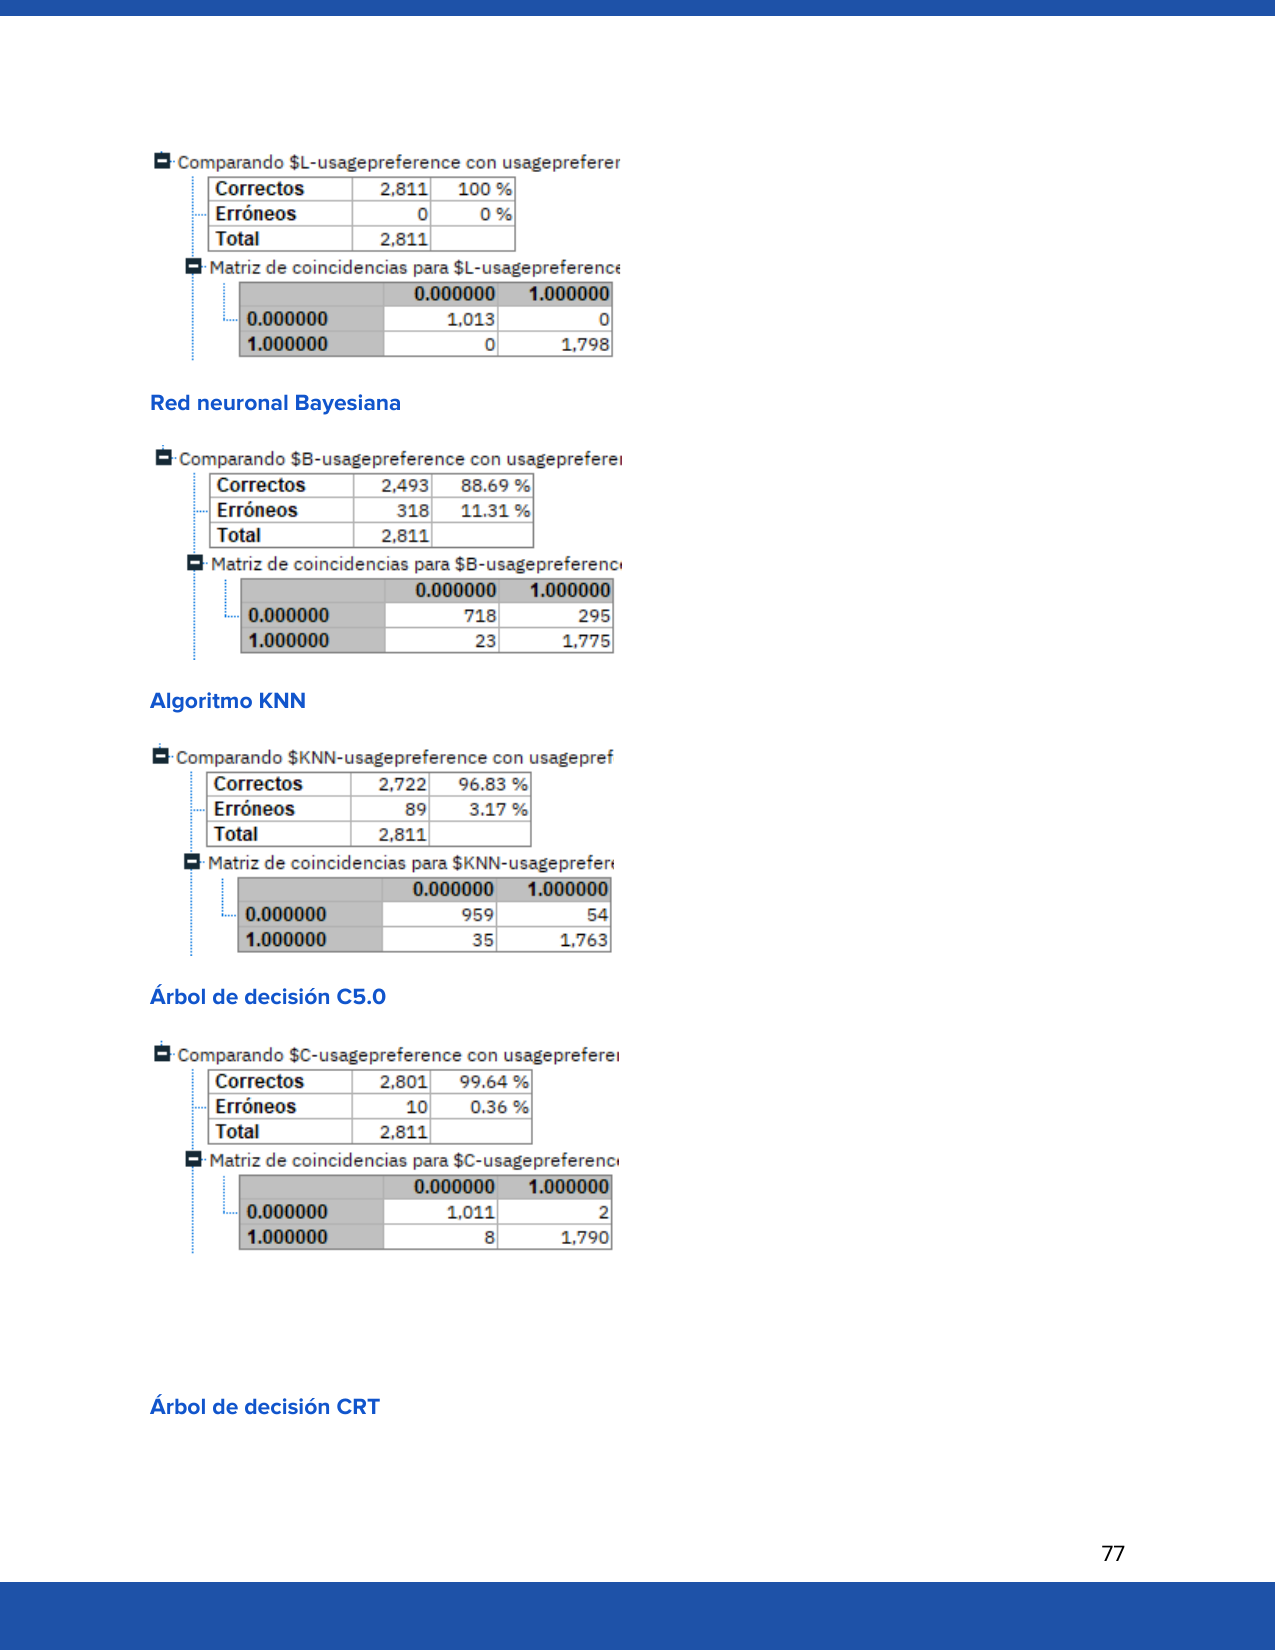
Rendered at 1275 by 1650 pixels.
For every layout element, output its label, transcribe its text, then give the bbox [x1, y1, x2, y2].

picture [150, 742, 614, 956]
text Red neuronal Bayesiana [150, 389, 1125, 417]
text Algoritmo KNN [150, 687, 1125, 715]
picture [150, 445, 622, 660]
picture [0, 1582, 1275, 1650]
picture [0, 0, 1275, 16]
text Árbol de decisión CRT [150, 1394, 1125, 1422]
picture [150, 150, 621, 362]
picture [150, 1038, 619, 1255]
text Árbol de decisión C5.0 [150, 983, 1125, 1011]
